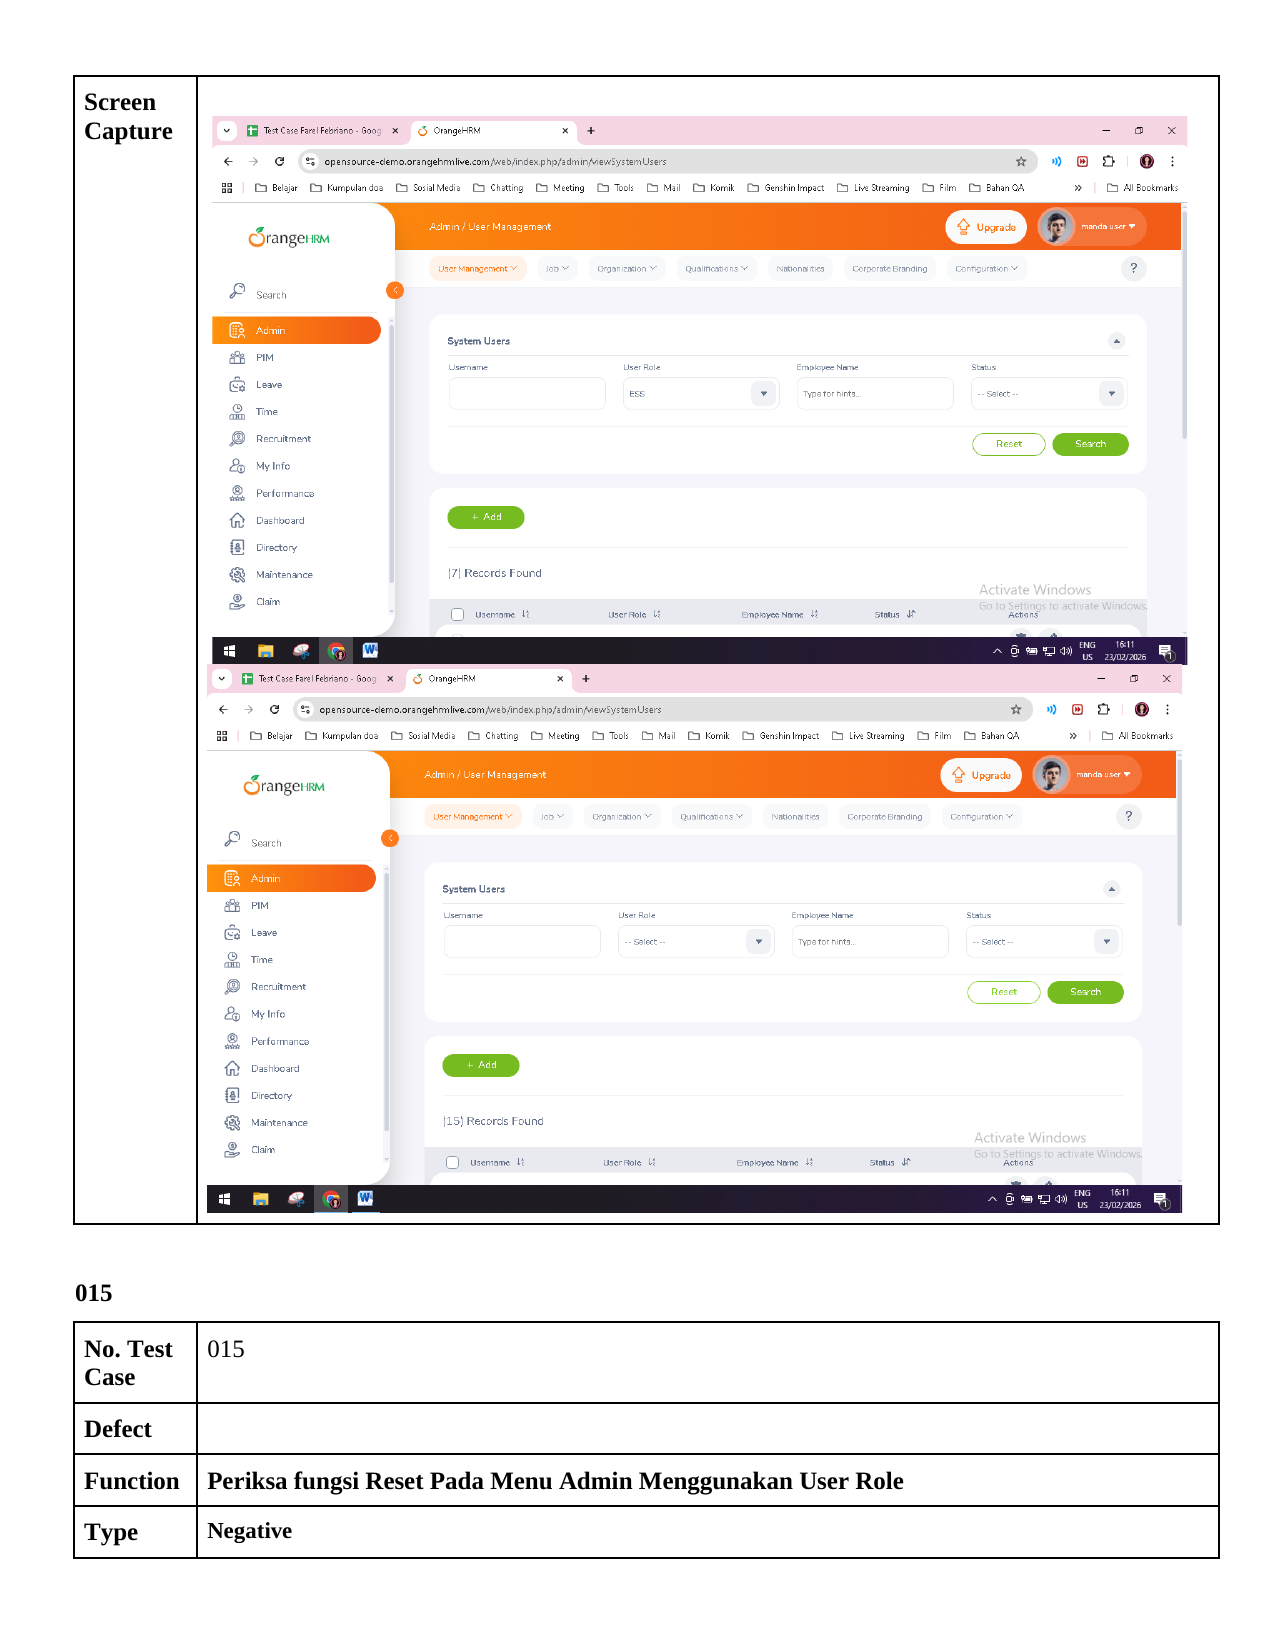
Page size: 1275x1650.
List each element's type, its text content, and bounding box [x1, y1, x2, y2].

picture [207, 116, 1188, 1213]
table_cell Function [75, 1455, 196, 1505]
table_cell Negative [198, 1507, 1218, 1557]
table_header 015 [198, 1323, 1218, 1402]
table_cell [198, 1404, 1218, 1453]
table_cell Screen Capture [75, 77, 196, 1223]
table_cell [198, 77, 1218, 1223]
table_cell Periksa fungsi Reset Pada Menu Admin Menggunakan User Role [198, 1455, 1218, 1505]
table_cell Defect [75, 1404, 196, 1453]
table_cell Type [75, 1507, 196, 1557]
table_header No. Test Case [75, 1323, 196, 1402]
subtitle 015 [75, 1278, 1200, 1307]
